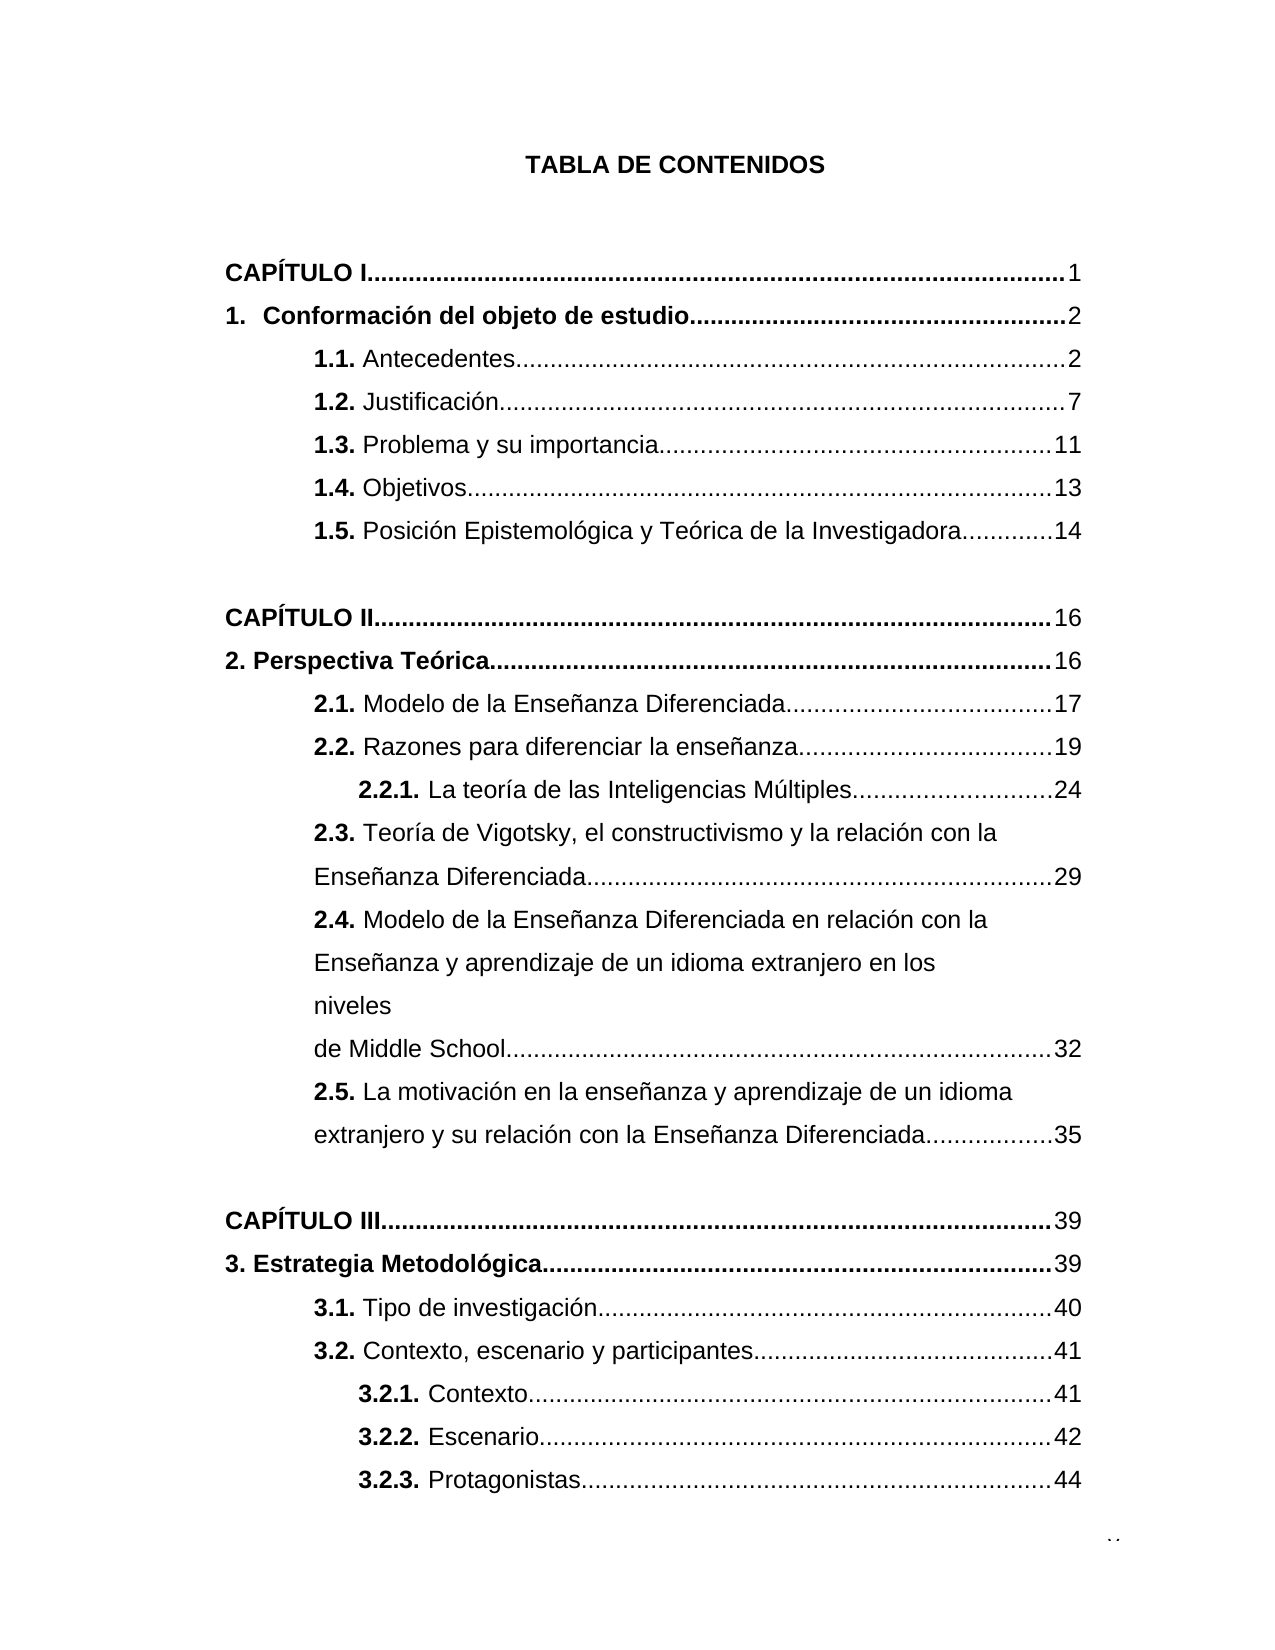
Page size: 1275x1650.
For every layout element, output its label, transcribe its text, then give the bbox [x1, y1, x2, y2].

subtitle TABLA DE CONTENIDOS [525, 150, 1275, 178]
